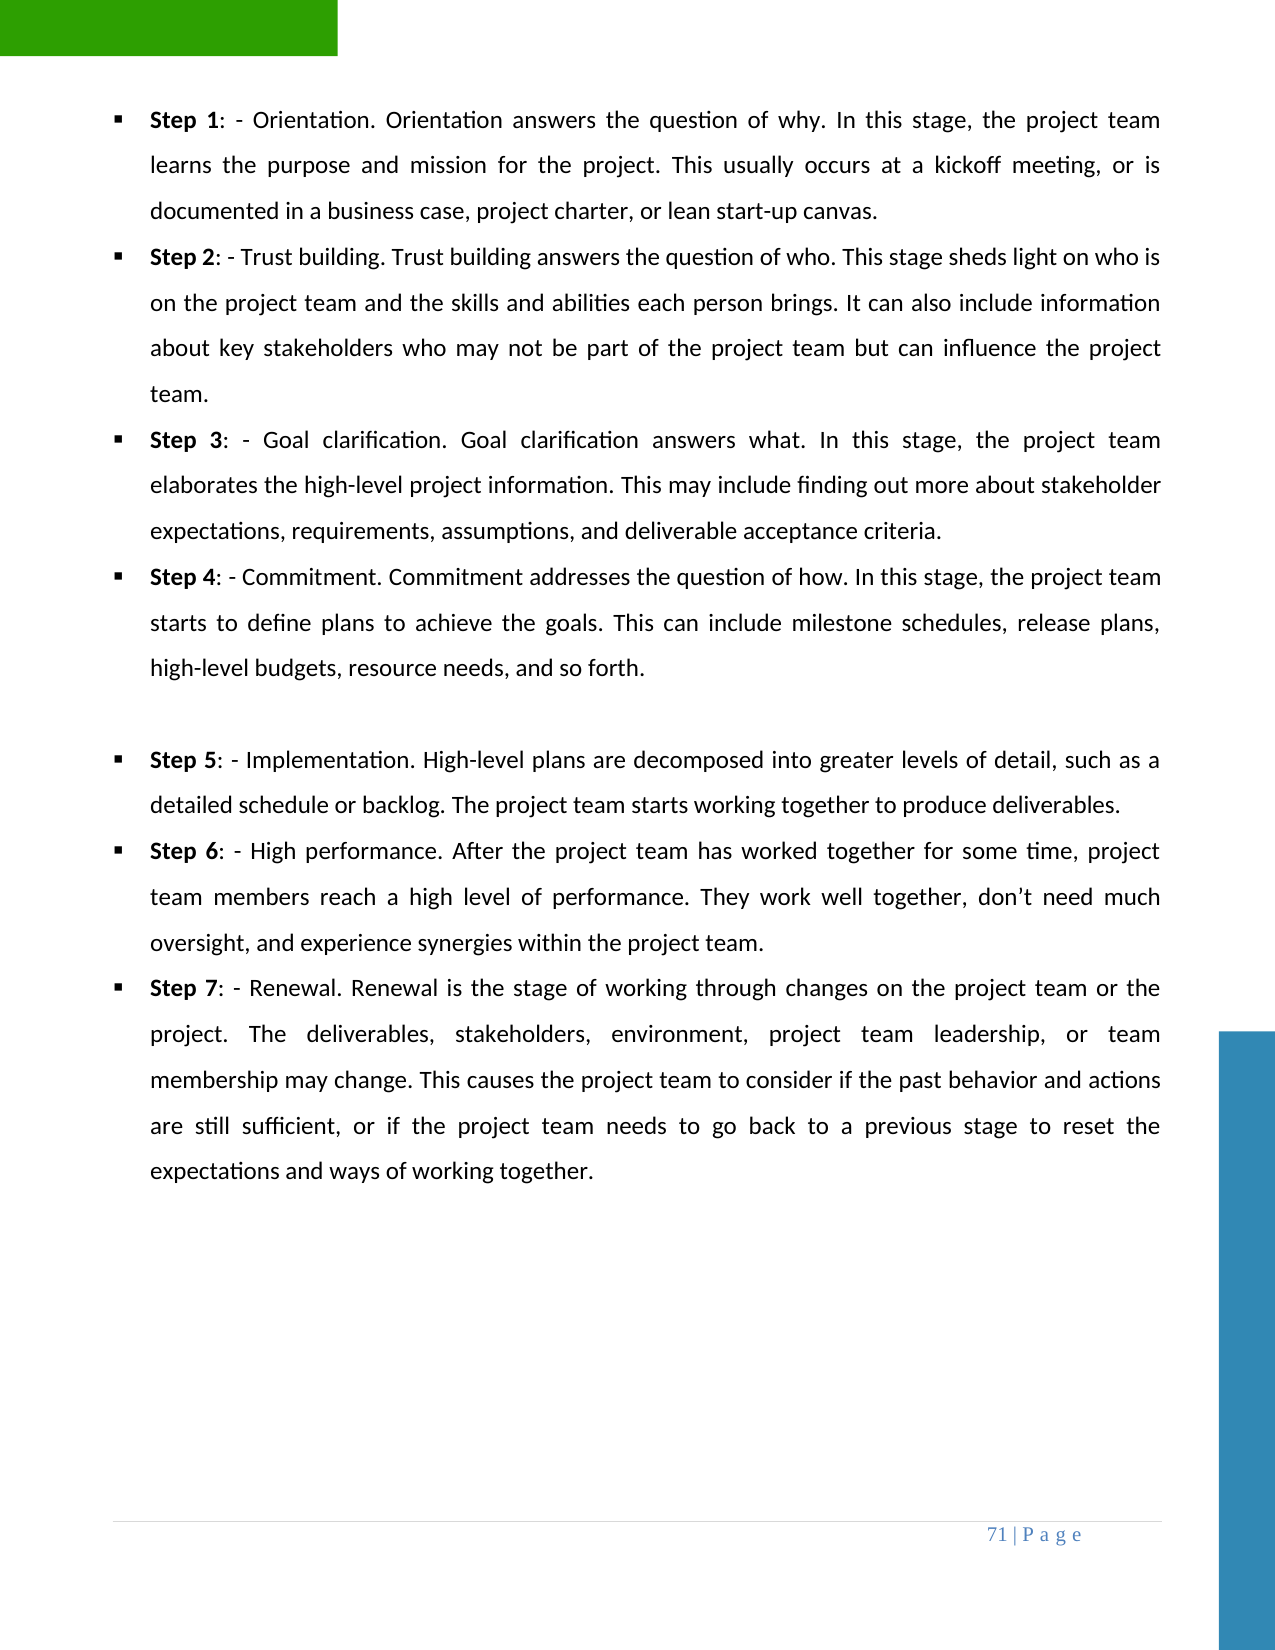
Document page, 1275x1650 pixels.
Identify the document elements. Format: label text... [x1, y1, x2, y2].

list Step 5: - Implementation. High-level plans are decomposed into greater levels of detail, such as a detailed schedule or backlog. The project team starts working together to produce deliverables. [112, 744, 1162, 820]
list Step 3: - Goal clarification. Goal clarification answers what. In this stage, the project team elaborates the high-level project information. This may include finding out more about stakeholder expectations, requirements, assumptions, and deliverable acceptance criteria. [112, 424, 1162, 546]
list Step 1: - Orientation. Orientation answers the question of why. In this stage, the project team learns the purpose and mission for the project. This usually occurs at a kickoff meeting, or is documented in a business case, project charter, or lean start-up canvas. [112, 104, 1162, 226]
list Step 4: - Commitment. Commitment addresses the question of how. In this stage, the project team starts to define plans to achieve the goals. This can include milestone schedules, release plans, high-level budgets, resource needs, and so forth. [112, 561, 1162, 683]
list Step 7: - Renewal. Renewal is the stage of working through changes on the project team or the project. The deliverables, stakeholders, environment, project team leadership, or team membership may change. This causes the project team to consider if the past behavior and actions are still sufficient, or if the project team needs to go back to a previous stage to reset the expectations and ways of working together. [112, 973, 1162, 1186]
list Step 6: - High performance. After the project team has worked together for some time, project team members reach a high level of performance. They work well together, don’t need much oversight, and experience synergies within the project team. [112, 835, 1162, 957]
list Step 2: - Trust building. Trust building answers the question of who. This stage sheds light on who is on the project team and the skills and abilities each person brings. It can also include information about key stakeholders who may not be part of the project team but can influence the project team. [112, 241, 1162, 409]
